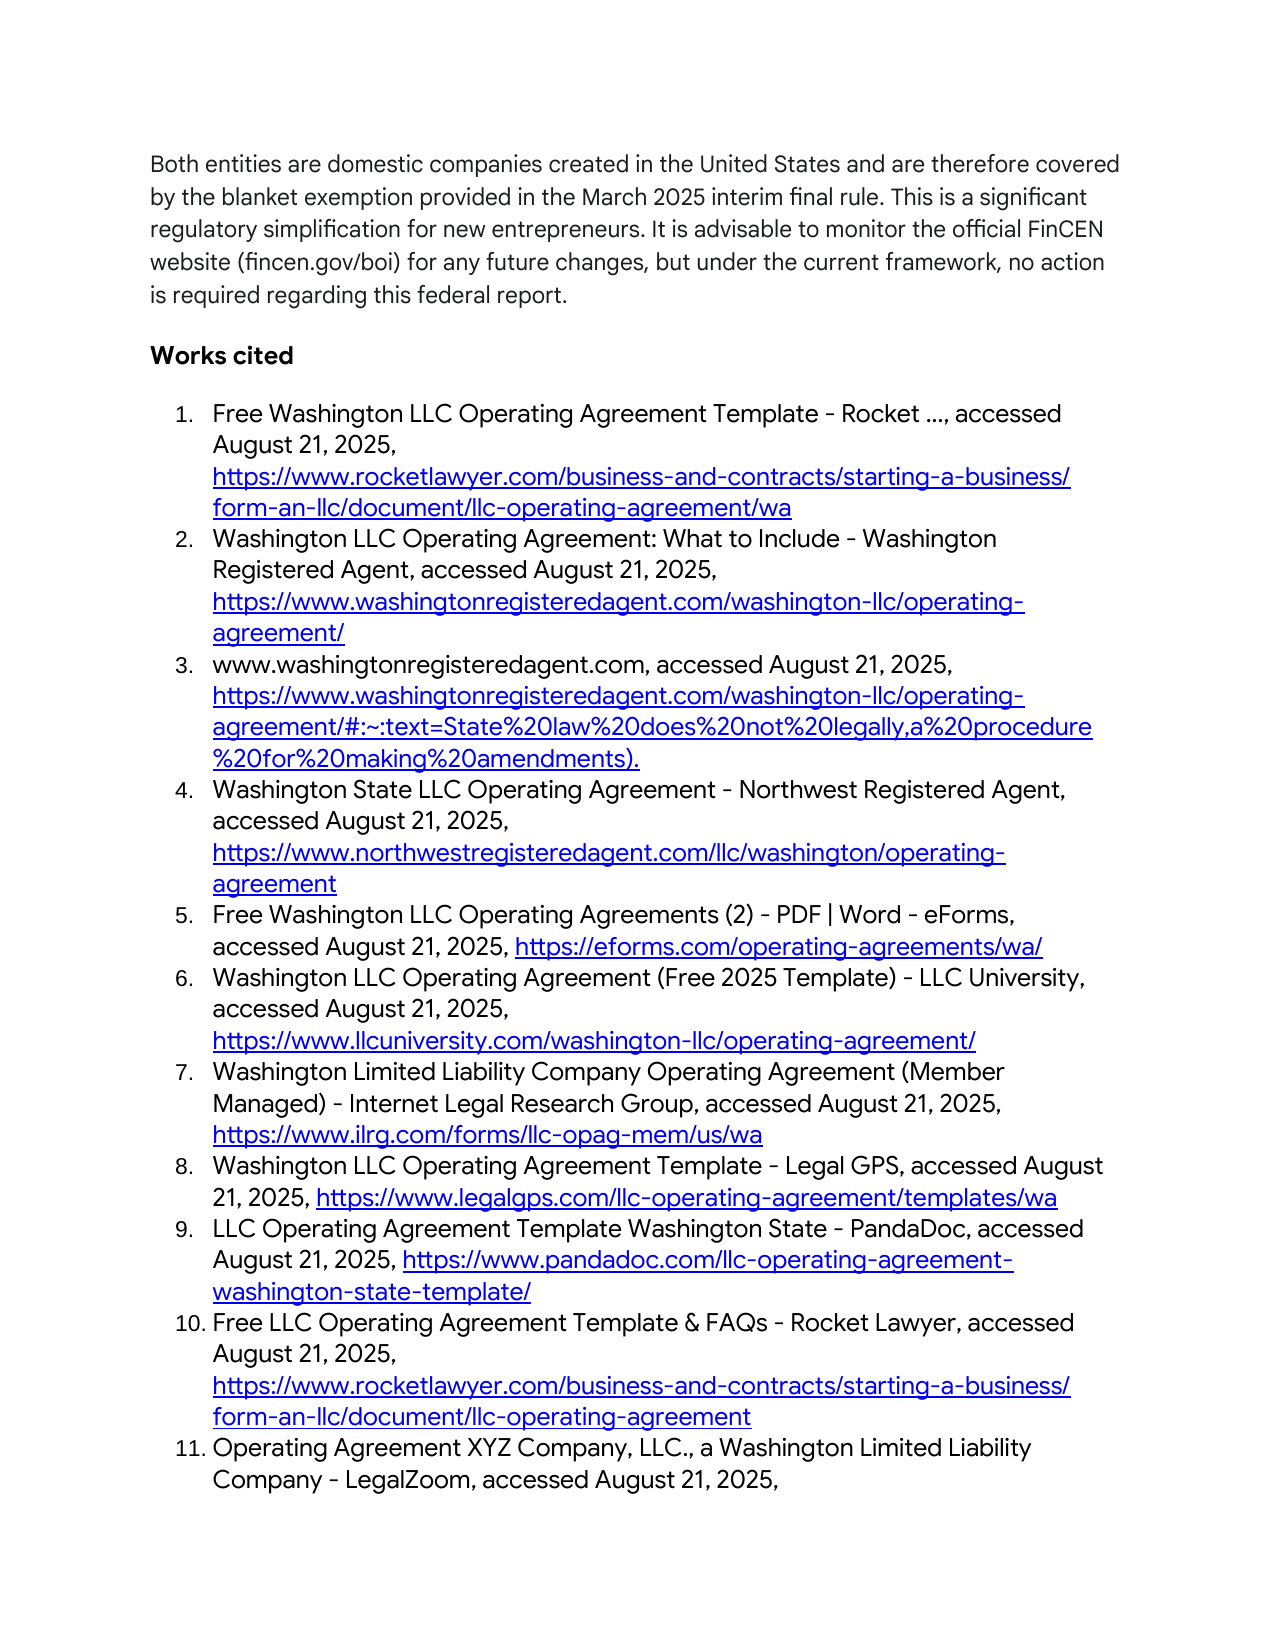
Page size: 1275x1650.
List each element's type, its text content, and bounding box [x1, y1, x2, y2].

subtitle Works cited [150, 340, 1125, 371]
list Washington State LLC Operating Agreement - Northwest Registered Agent, accessed August 21, 2025, https://www.northwestregisteredagent.com/llc/washington/operating-agreement [175, 774, 1125, 900]
list Washington LLC Operating Agreement: What to Include - Washington Registered Agent, accessed August 21, 2025, https://www.washingtonregisteredagent.com/washington-llc/operating-agreement/ [175, 523, 1125, 649]
text Both entities are domestic companies created in the United States and are therefore covered by the blanket exemption provided in the March 2025 interim final rule. This is a significant regulatory simplification for new entrepreneurs. It is advisable to monitor the official FinCEN website (fincen.gov/boi) for any future changes, but under the current framework, no action is required regarding this federal report. [150, 150, 1125, 309]
list Washington LLC Operating Agreement Template - Legal GPS, accessed August 21, 2025, https://www.legalgps.com/llc-operating-agreement/templates/wa [175, 1151, 1125, 1213]
list Free LLC Operating Agreement Template & FAQs - Rocket Lawyer, accessed August 21, 2025, https://www.rocketlawyer.com/business-and-contracts/starting-a-business/form-an-llc/document/llc-operating-agreement [175, 1307, 1125, 1433]
list Washington Limited Liability Company Operating Agreement (Member Managed) - Internet Legal Research Group, accessed August 21, 2025, https://www.ilrg.com/forms/llc-opag-mem/us/wa [175, 1056, 1125, 1151]
list Washington LLC Operating Agreement (Free 2025 Template) - LLC University, accessed August 21, 2025, https://www.llcuniversity.com/washington-llc/operating-agreement/ [175, 962, 1125, 1056]
list www.washingtonregisteredagent.com, accessed August 21, 2025, https://www.washingtonregisteredagent.com/washington-llc/operating-agreement/#:~:text=State%20law%20does%20not%20legally,a%20procedure%20for%20making%20amendments). [175, 649, 1125, 774]
list Free Washington LLC Operating Agreement Template - Rocket ..., accessed August 21, 2025, https://www.rocketlawyer.com/business-and-contracts/starting-a-business/form-an-llc/document/llc-operating-agreement/wa [175, 398, 1125, 523]
list LLC Operating Agreement Template Washington State - PandaDoc, accessed August 21, 2025, https://www.pandadoc.com/llc-operating-agreement-washington-state-template/ [175, 1213, 1125, 1307]
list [175, 1433, 1125, 1495]
list Free Washington LLC Operating Agreements (2) - PDF | Word - eForms, accessed August 21, 2025, https://eforms.com/operating-agreements/wa/ [175, 900, 1125, 962]
